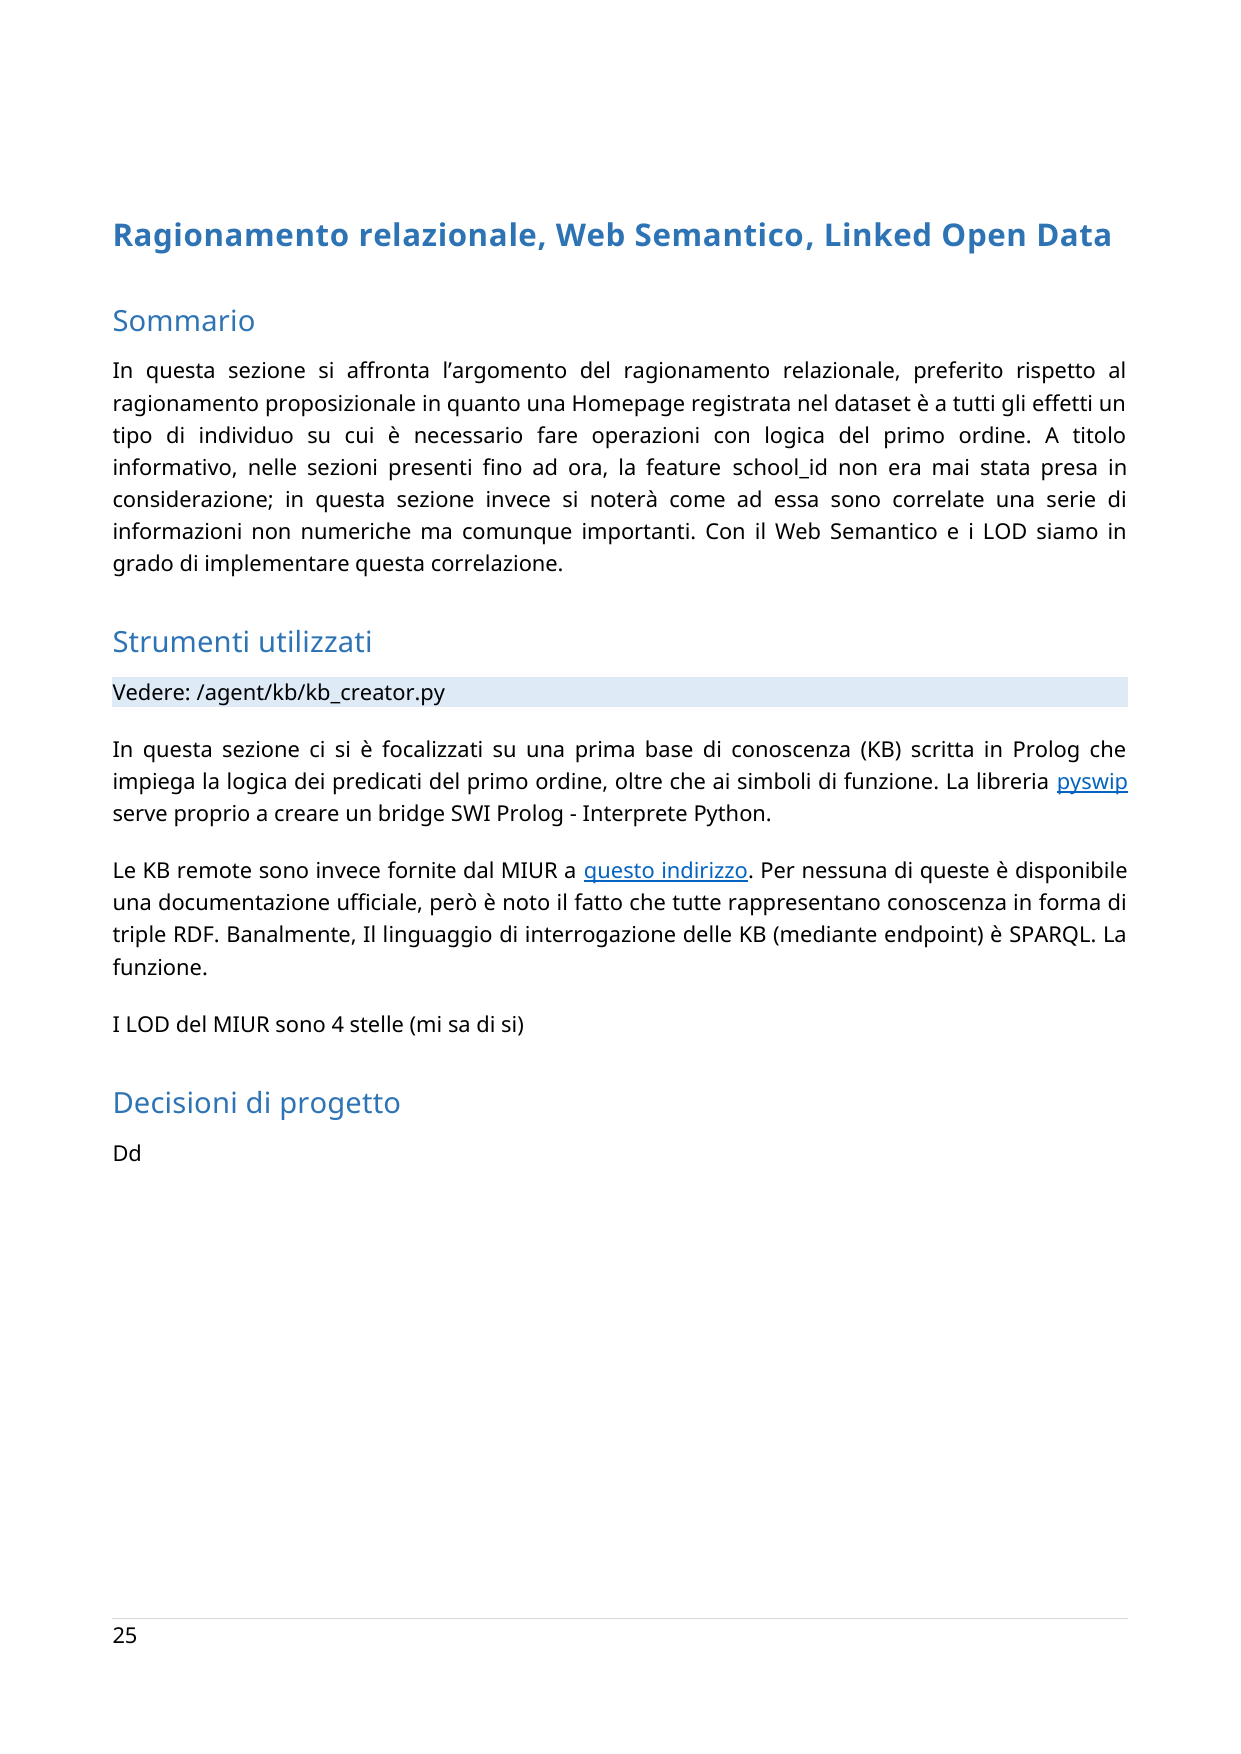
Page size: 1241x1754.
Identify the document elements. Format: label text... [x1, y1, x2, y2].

subtitle Decisioni di progetto [112, 1082, 1128, 1122]
subtitle Strumenti utilizzati [112, 622, 1128, 661]
text In questa sezione ci si è focalizzati su una prima base di conoscenza (KB) scritta in Prolog che impiega la logica dei predicati del primo ordine, oltre che ai simboli di funzione. La libreria pyswip serve proprio a creare un bridge SWI Prolog - Interprete Python. [112, 734, 1128, 828]
text In questa sezione si affronta l’argomento del ragionamento relazionale, preferito rispetto al ragionamento proposizionale in quanto una Homepage registrata nel dataset è a tutti gli effetti un tipo di individuo su cui è necessario fare operazioni con logica del primo ordine. A titolo informativo, nelle sezioni presenti fino ad ora, la feature school_id non era mai stata presa in considerazione; in questa sezione invece si noterà come ad essa sono correlate una serie di informazioni non numeriche ma comunque importanti. Con il Web Semantico e i LOD siamo in grado di implementare questa correlazione. [112, 355, 1128, 578]
text Le KB remote sono invece fornite dal MIUR a questo indirizzo. Per nessuna di queste è disponibile una documentazione ufficiale, però è noto il fatto che tutte rappresentano conoscenza in forma di triple RDF. Banalmente, Il linguaggio di interrogazione delle KB (mediante endpoint) è SPARQL. La funzione. [112, 855, 1128, 981]
text I LOD del MIUR sono 4 stelle (mi sa di si) [112, 1009, 1128, 1038]
subtitle Sommario [112, 300, 1128, 340]
text Dd [112, 1138, 1128, 1167]
subtitle Ragionamento relazionale, Web Semantico, Linked Open Data [112, 212, 1128, 255]
text Vedere: /agent/kb/kb_creator.py [112, 677, 1128, 707]
